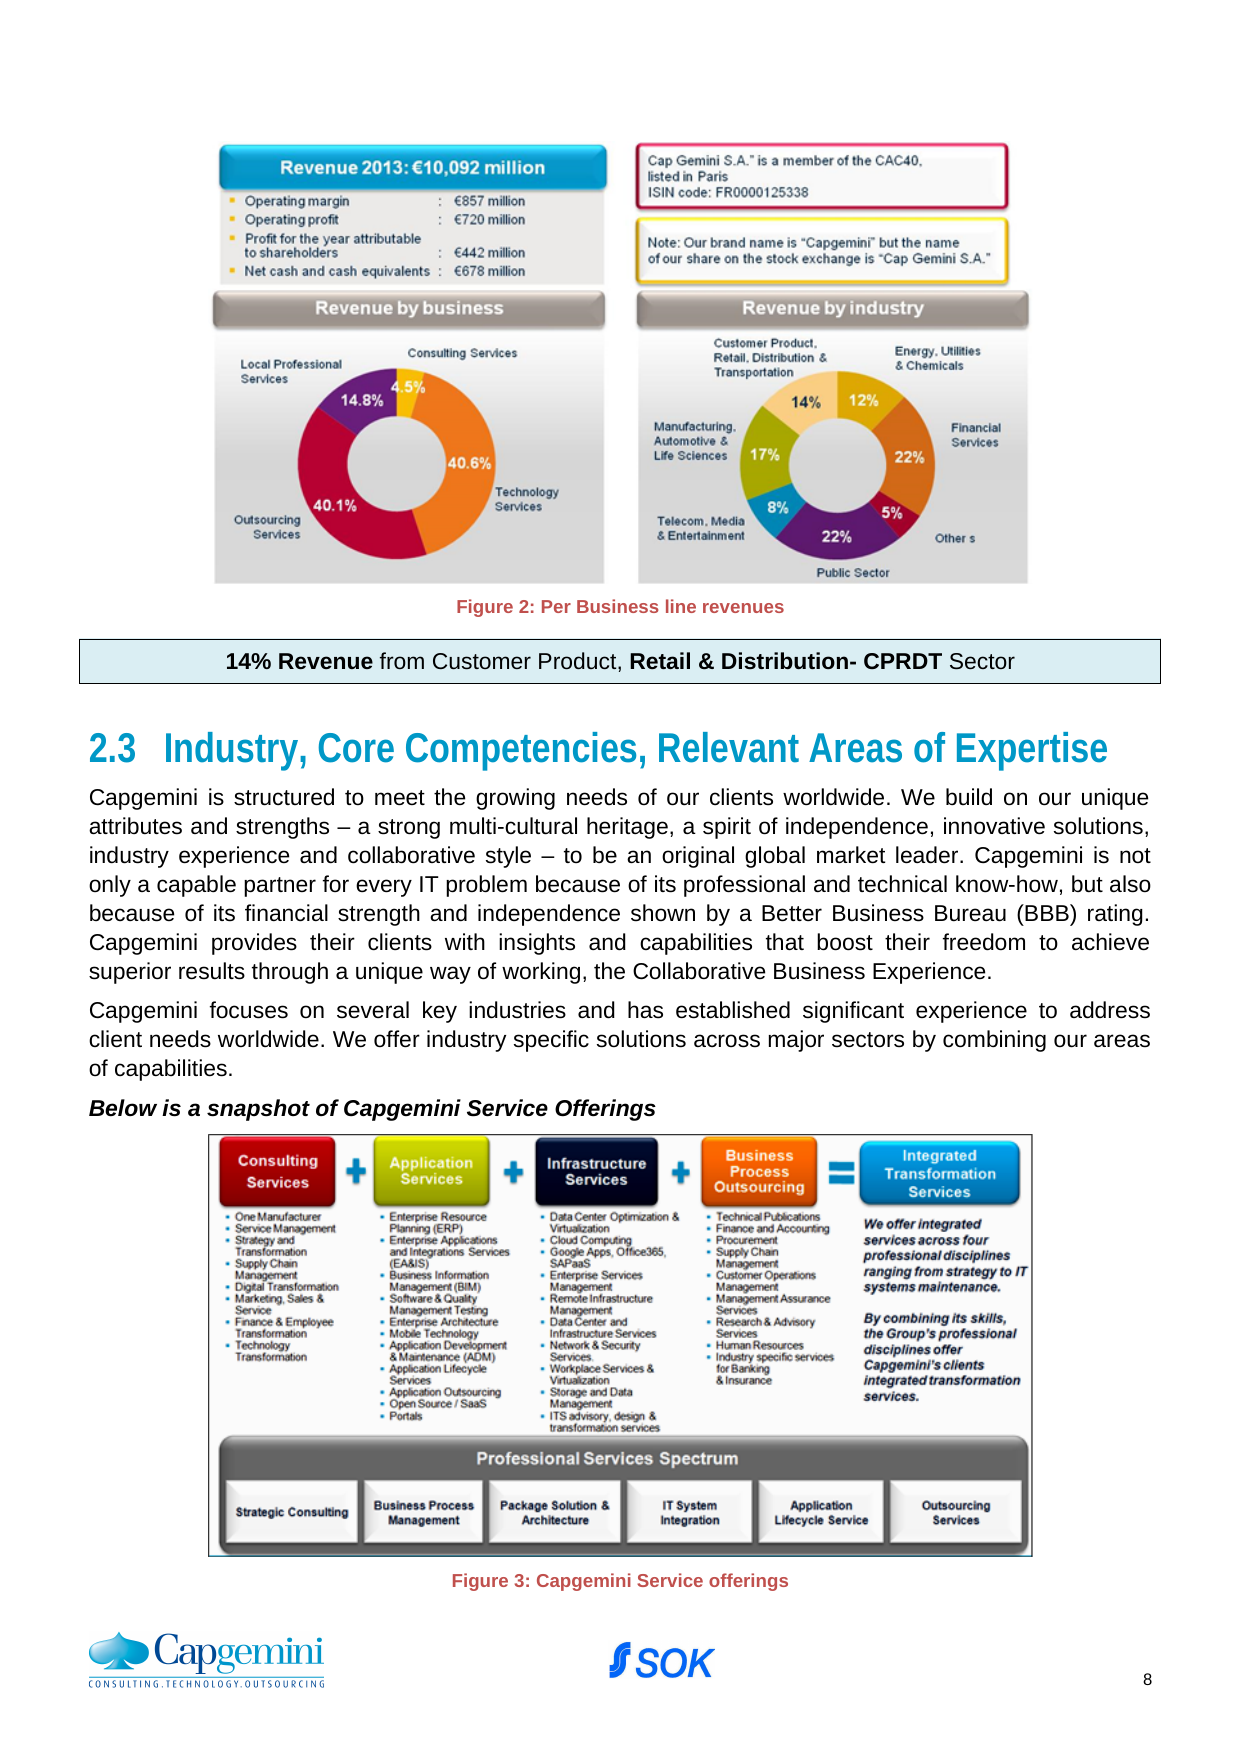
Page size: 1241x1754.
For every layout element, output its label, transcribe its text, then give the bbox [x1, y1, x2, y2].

subtitle Industry, Core Competencies, Relevant Areas of Expertise [88, 724, 1152, 772]
text 14% Revenue from Customer Product, Retail & Distribution- CPRDT Sector [80, 640, 1160, 683]
text Capgemini focuses on several key industries and has established significant experience to address client needs worldwide. We offer industry specific solutions across major sectors by combining our areas of capabilities. [88, 997, 1152, 1081]
picture [88, 1631, 325, 1688]
text Below is a snapshot of Capgemini Service Offerings [88, 1094, 1152, 1121]
text Capgemini is structured to meet the growing needs of our clients worldwide. We build on our unique attributes and strengths ‒ a strong multi-cultural heritage, a spirit of independence, innovative solutions, industry experience and collaborative style ‒ to be an original global market leader. Capgemini is not only a capable partner for every IT problem because of its professional and technical know-how, but also because of its financial strength and independence shown by a Better Business Bureau (BBB) rating. Capgemini provides their clients with insights and capabilities that boost their freedom to achieve superior results through a unique way of working, the Collaborative Business Experience. [88, 784, 1152, 984]
picture [607, 1640, 716, 1679]
text Figure 3: Capgemini Service offerings [88, 1569, 1152, 1591]
text Figure 2: Per Business line revenues [88, 596, 1152, 618]
